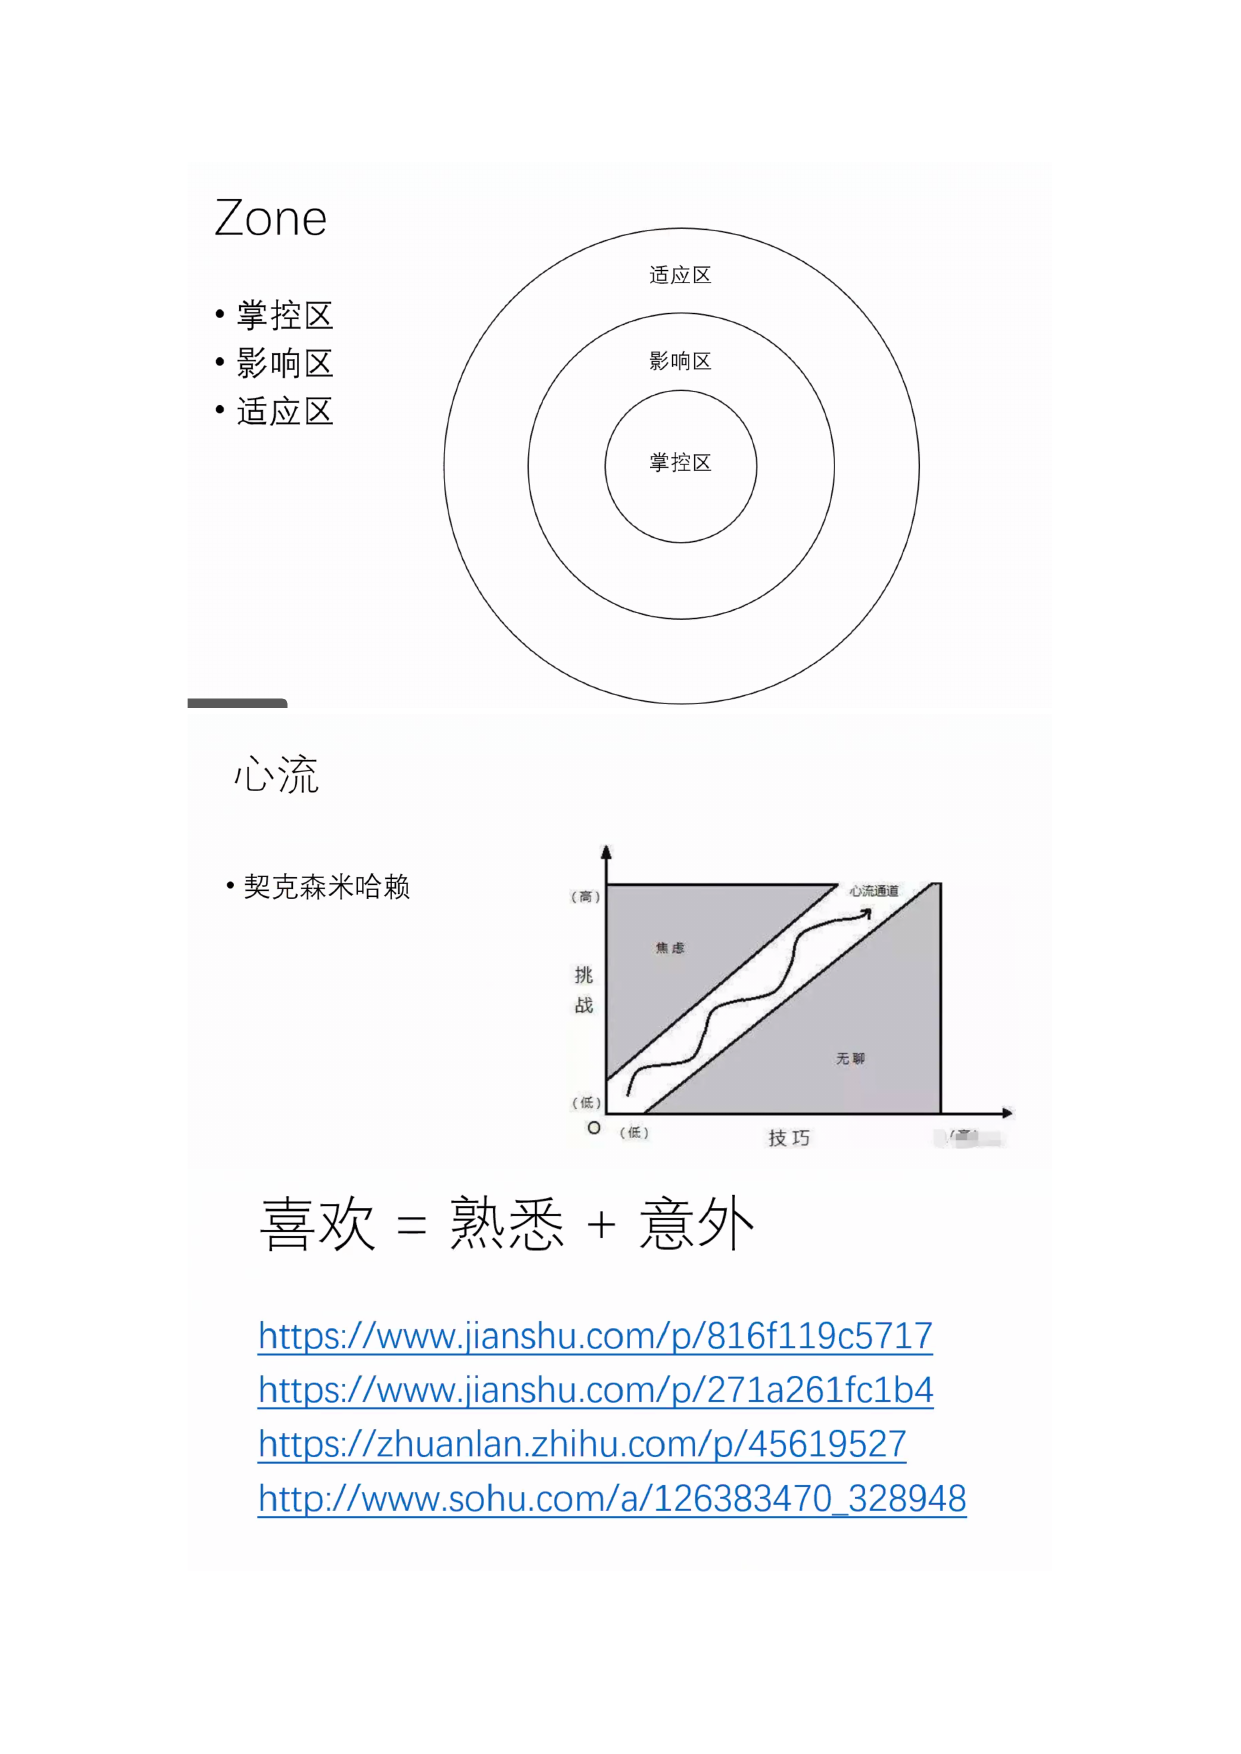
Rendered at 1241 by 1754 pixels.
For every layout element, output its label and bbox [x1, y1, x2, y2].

picture [187, 162, 1053, 708]
picture [187, 714, 1053, 1571]
